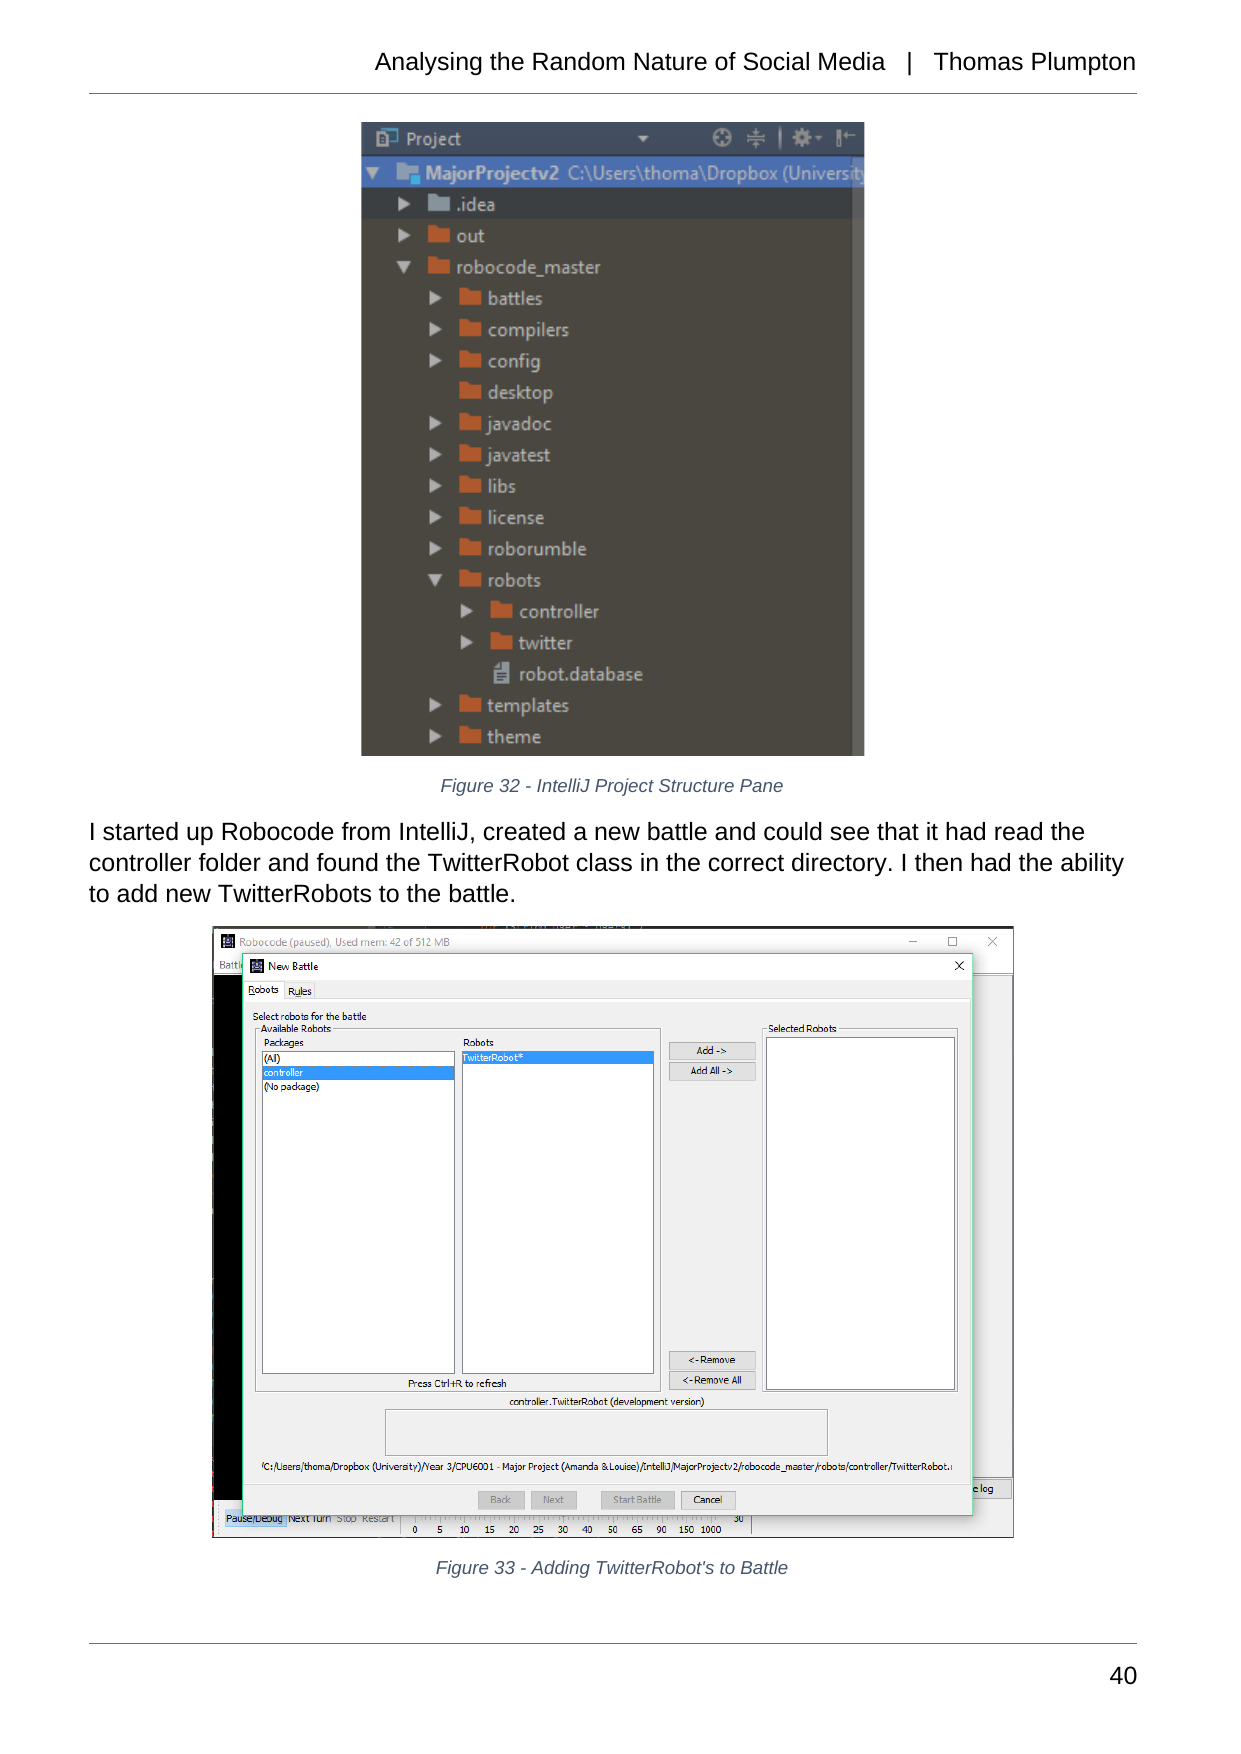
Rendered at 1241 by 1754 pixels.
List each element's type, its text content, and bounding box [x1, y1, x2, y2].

text I started up Robocode from IntelliJ, created a new battle and could see that it had read the controller folder and found the TwitterRobot class in the correct directory. I then had the ability to add new TwitterRobots to the battle. [89, 817, 1137, 908]
picture [212, 926, 1014, 1538]
picture [361, 122, 865, 756]
text Figure 33 - Adding TwitterRobot's to Battle [89, 1557, 1137, 1578]
text Figure 32 - IntelliJ Project Structure Pane [89, 774, 1137, 796]
